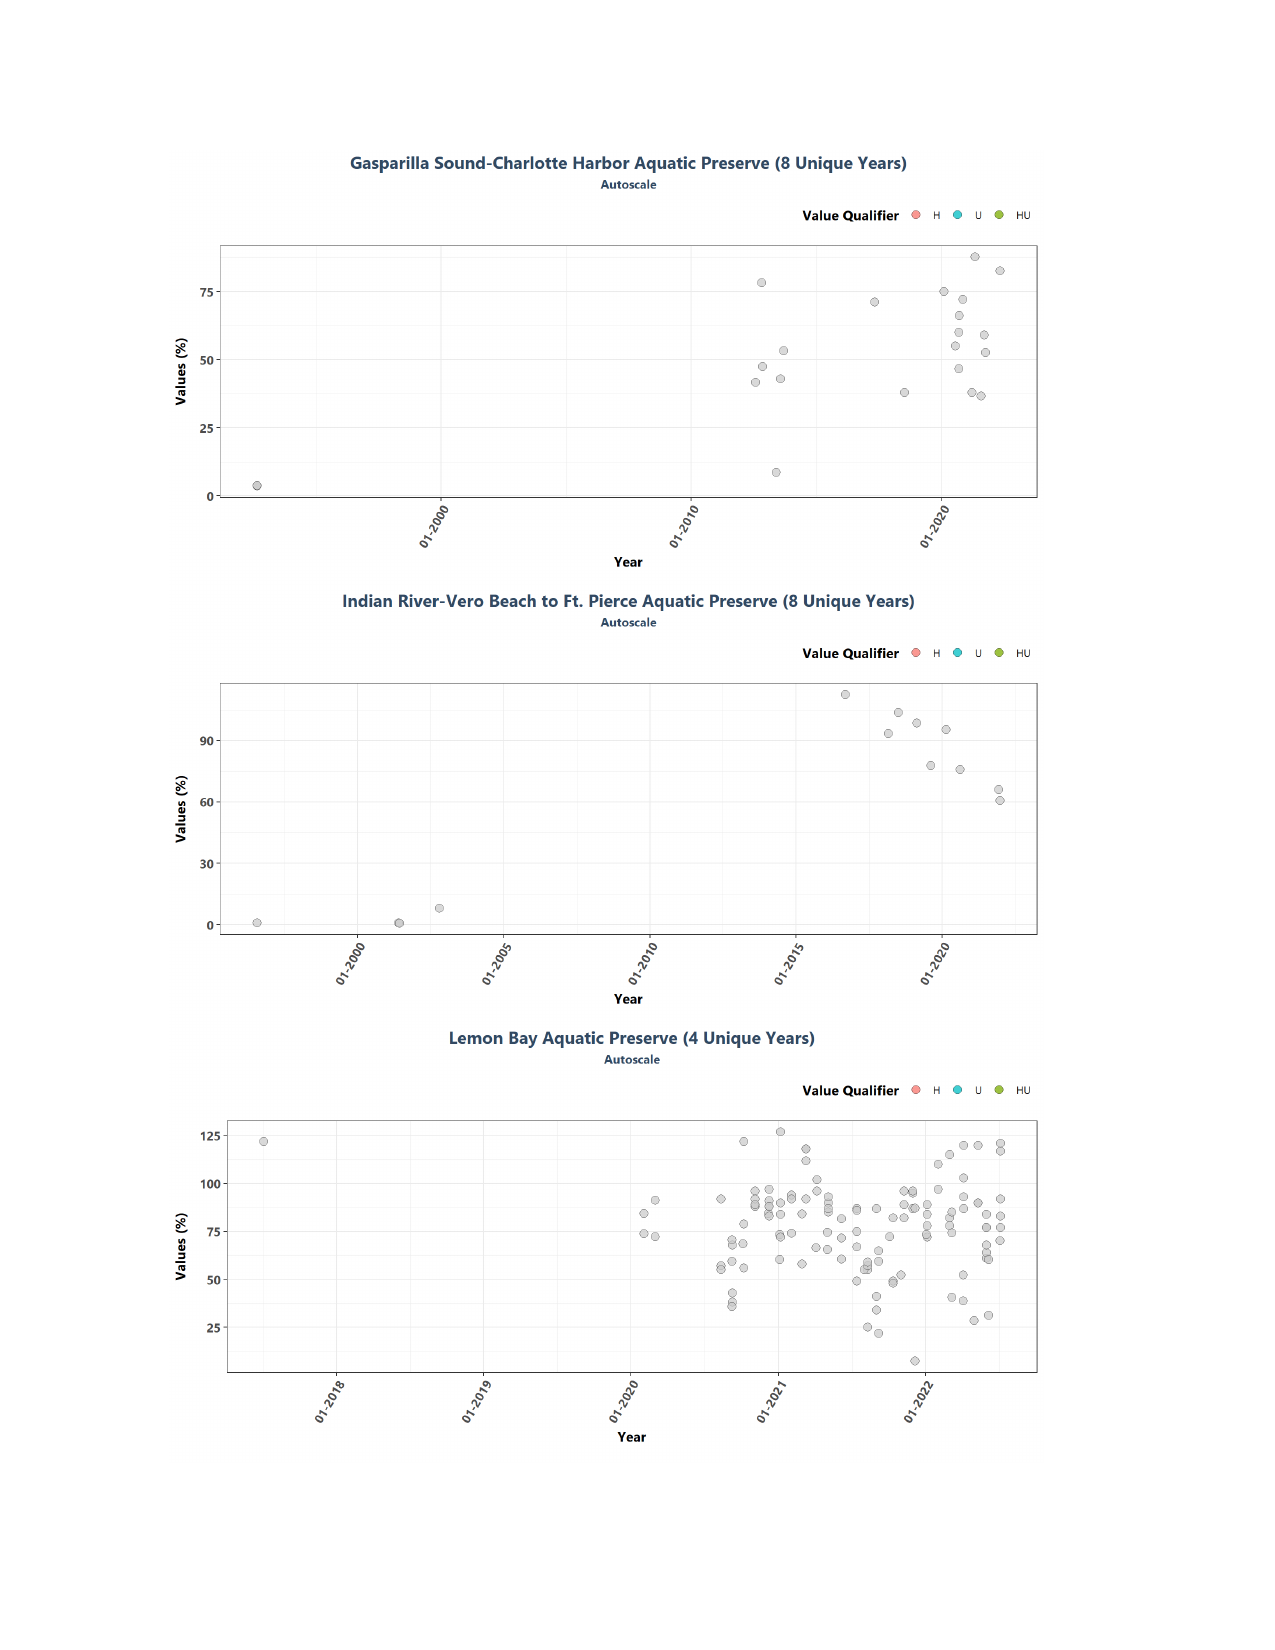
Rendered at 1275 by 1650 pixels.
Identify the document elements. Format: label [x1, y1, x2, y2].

picture [168, 150, 1044, 1463]
